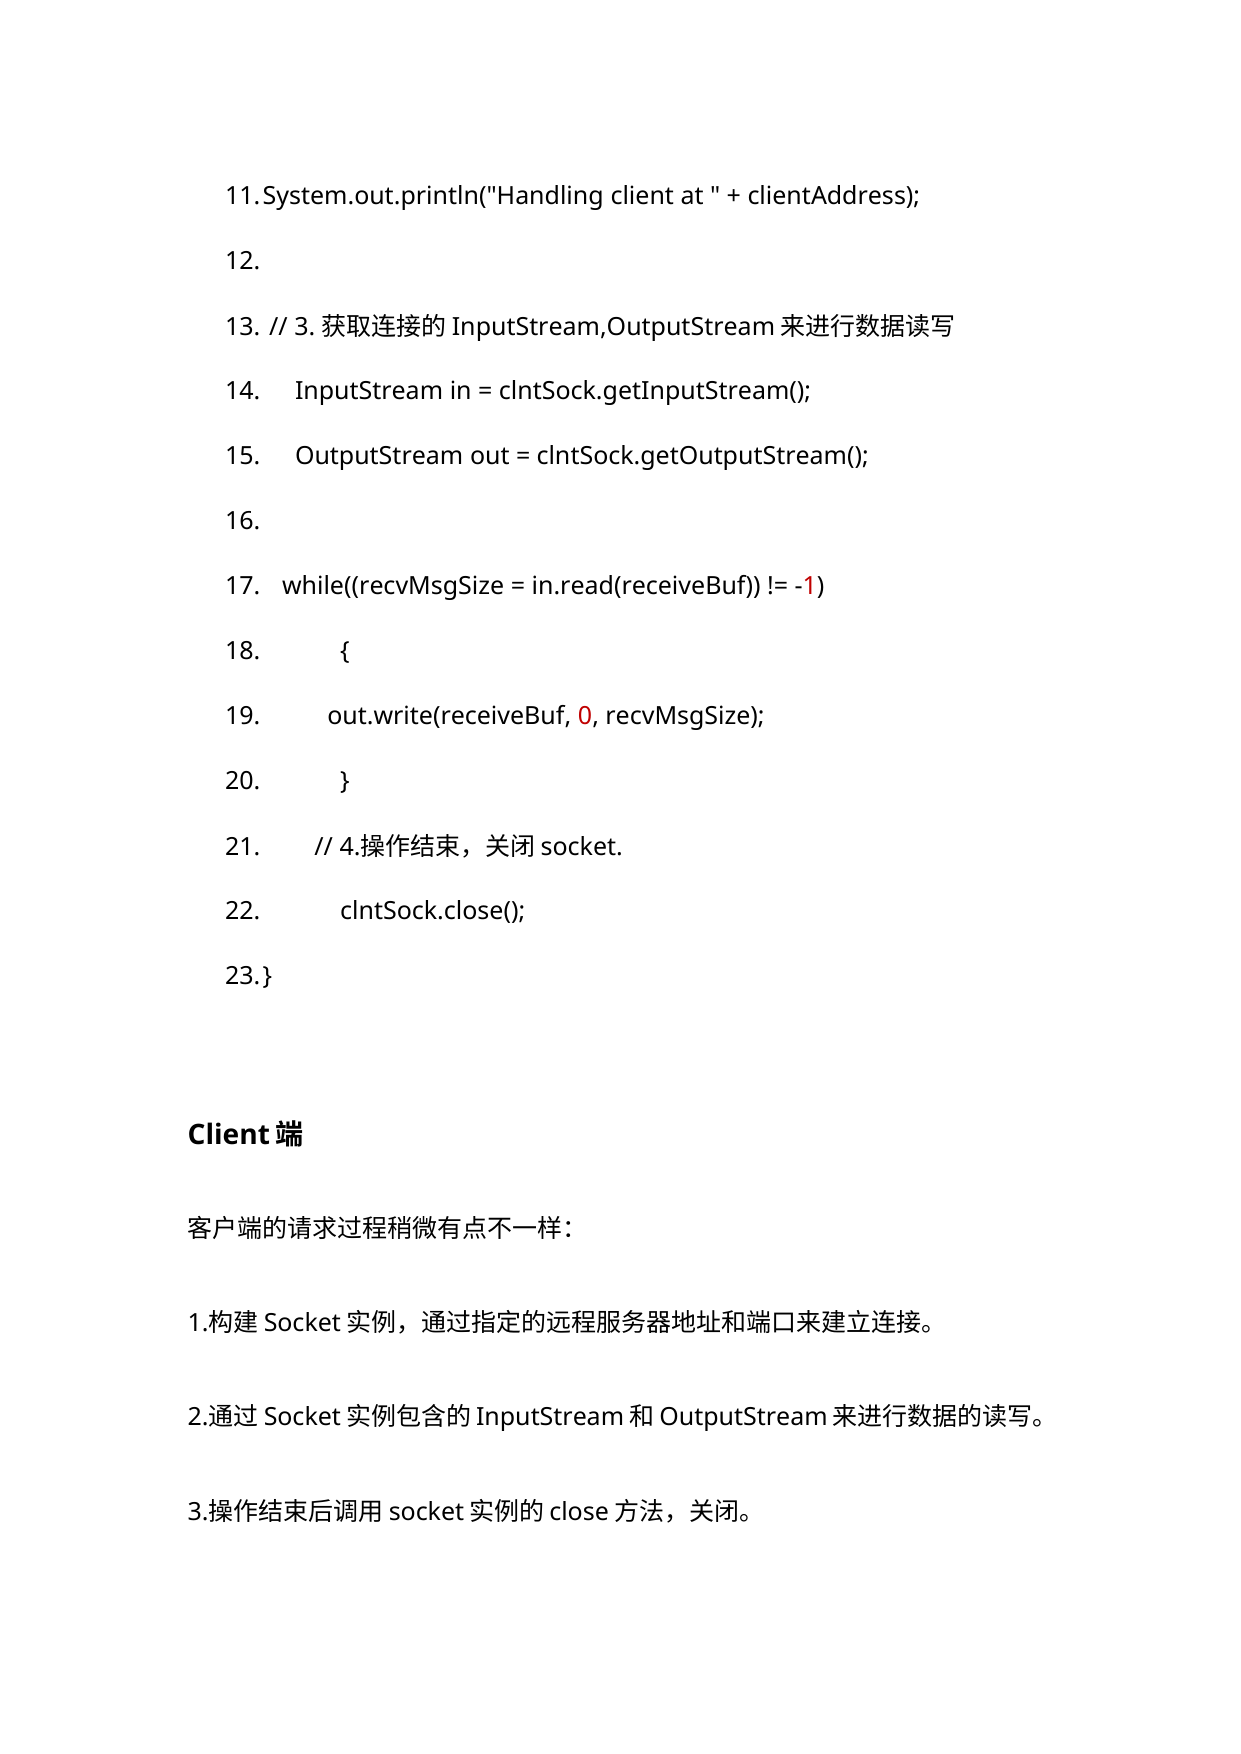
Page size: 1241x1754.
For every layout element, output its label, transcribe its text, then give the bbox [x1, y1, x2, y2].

list // 3. 获取连接的InputStream,OutputStream来进行数据读写 [225, 292, 1053, 357]
list { [225, 617, 1053, 682]
list while((recvMsgSize = in.read(receiveBuf)) != -1) [225, 552, 1053, 617]
text 1.构建Socket实例，通过指定的远程服务器地址和端口来建立连接。 [187, 1288, 1053, 1353]
text 2.通过Socket实例包含的InputStream和OutputStream来进行数据的读写。 [187, 1382, 1053, 1447]
list System.out.println("Handling client at " + clientAddress); [225, 162, 1053, 227]
subtitle Client端 [187, 1100, 1053, 1165]
text 3.操作结束后调用socket实例的close方法，关闭。 [187, 1477, 1053, 1542]
list OutputStream out = clntSock.getOutputStream(); [225, 422, 1053, 487]
list } [225, 942, 1053, 1007]
list // 4.操作结束，关闭socket. [225, 812, 1053, 877]
list InputStream in = clntSock.getInputStream(); [225, 357, 1053, 422]
list clntSock.close(); [225, 877, 1053, 942]
list } [225, 747, 1053, 812]
text 客户端的请求过程稍微有点不一样： [187, 1194, 1053, 1259]
list out.write(receiveBuf, 0, recvMsgSize); [225, 682, 1053, 747]
